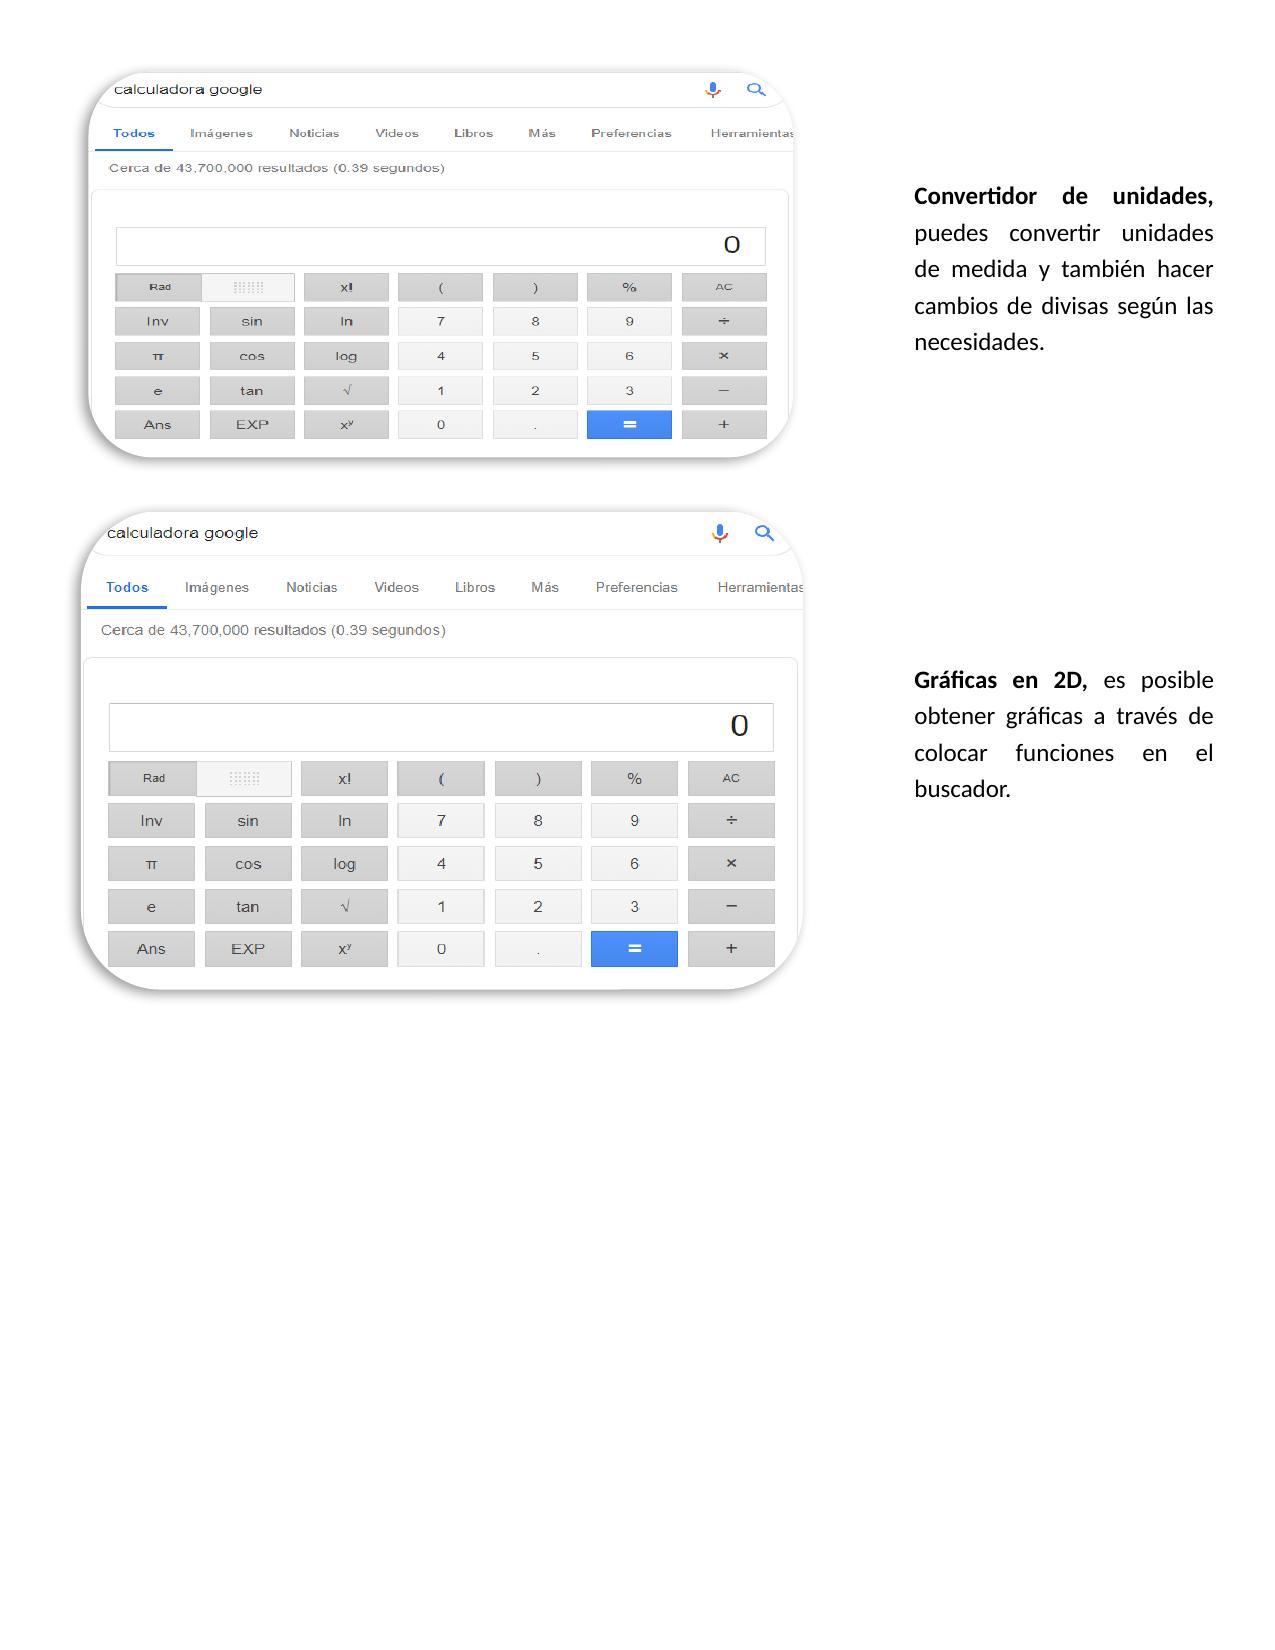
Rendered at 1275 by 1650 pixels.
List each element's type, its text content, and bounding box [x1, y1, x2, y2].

picture [80, 510, 803, 990]
table_cell Gráficas en 2D, es posible obtener gráficas a través de colocar funciones en el buscador. [903, 499, 1225, 990]
table_cell Convertidor de unidades, puedes convertir unidades de medida y también hacer cambios de divisas según las necesidades. [903, 59, 1225, 498]
table_cell [59, 59, 903, 498]
table_cell [59, 499, 903, 990]
picture [88, 71, 794, 458]
